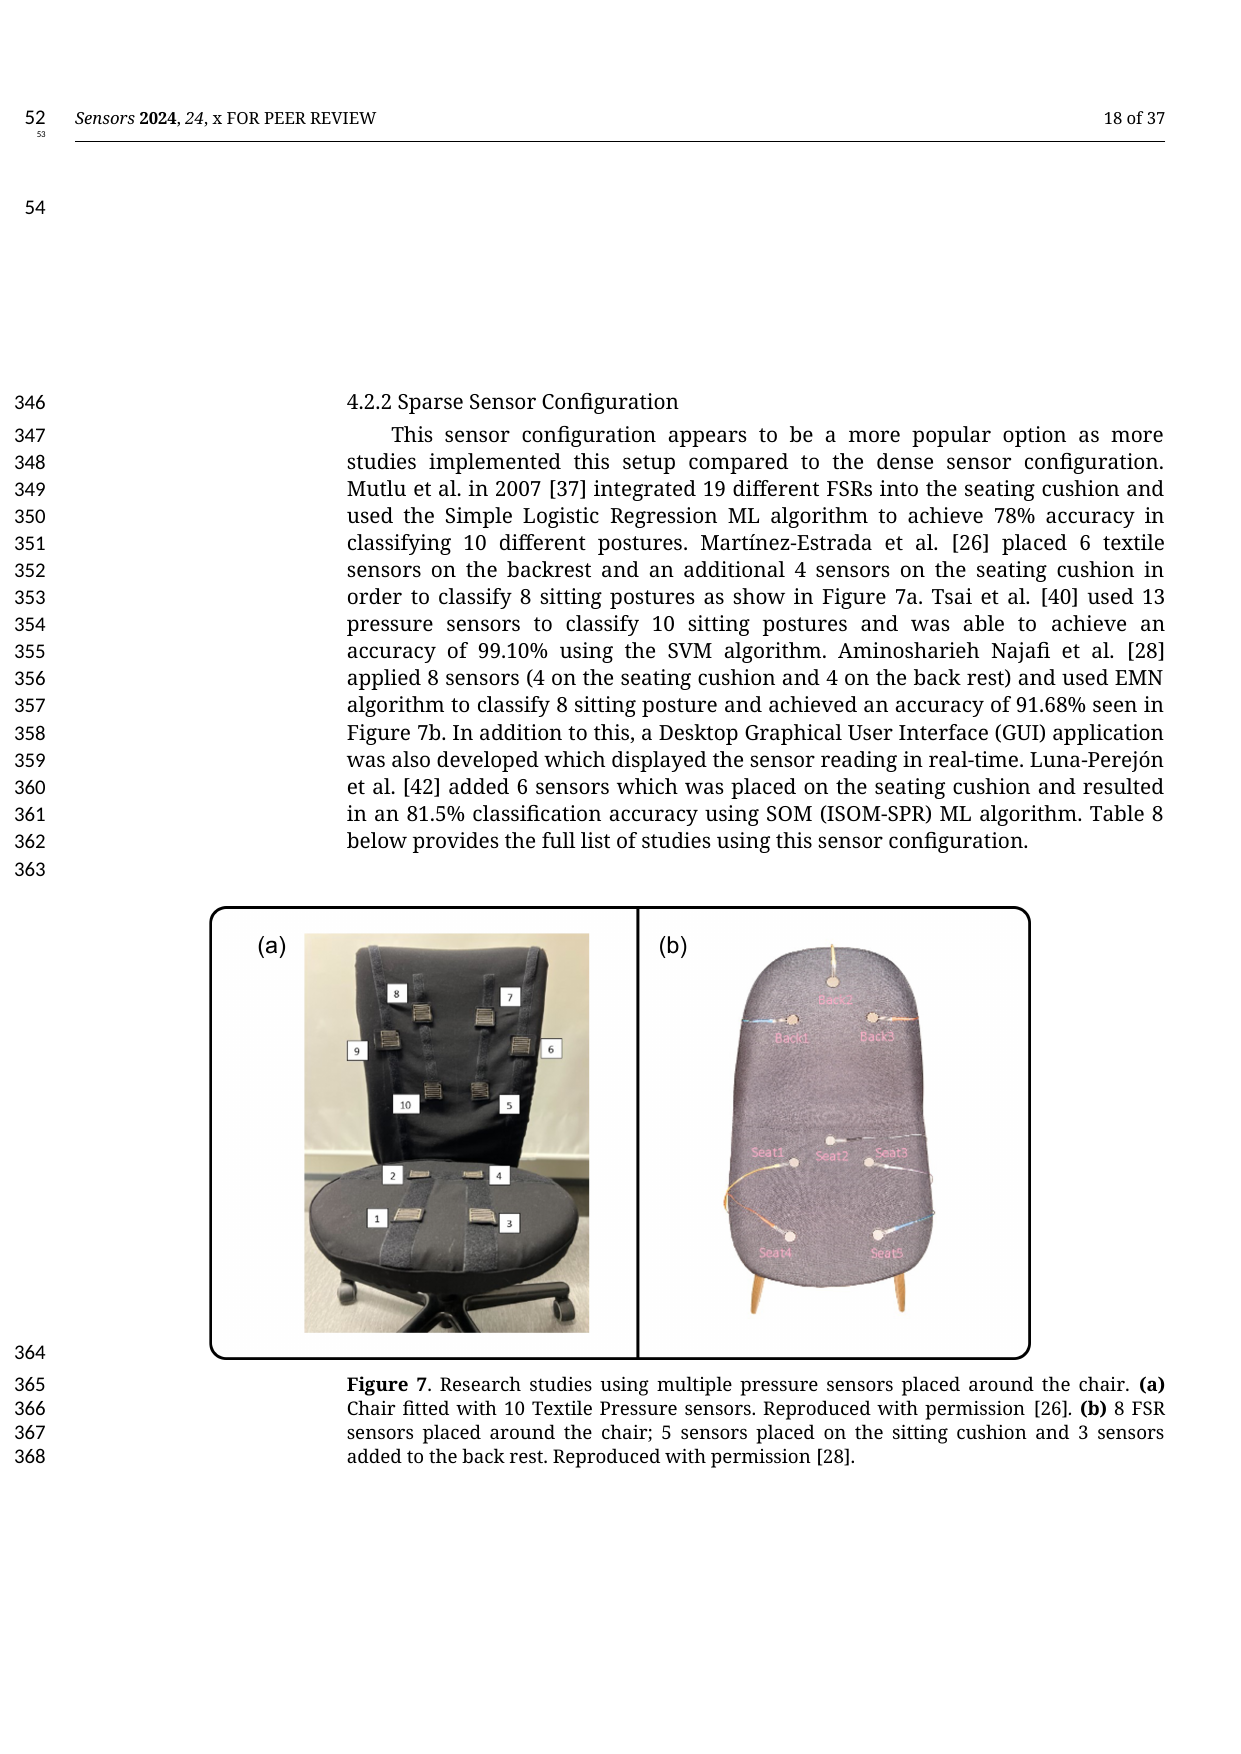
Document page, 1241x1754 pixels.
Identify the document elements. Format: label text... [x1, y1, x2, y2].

picture [209, 906, 1031, 1360]
text This sensor configuration appears to be a more popular option as more studies implemented this setup compared to the dense sensor configuration. Mutlu et al. in 2007 [37] integrated 19 different FSRs into the seating cushion and used the Simple Logistic Regression ML algorithm to achieve 78% accuracy in classifying 10 different postures. Martínez-Estrada et al. [26] placed 6 textile sensors on the backrest and an additional 4 sensors on the seating cushion in order to classify 8 sitting postures as show in Figure 7a. Tsai et al. [40] used 13 pressure sensors to classify 10 sitting postures and was able to achieve an accuracy of 99.10% using the SVM algorithm. Aminosharieh Najafi et al. [28] applied 8 sensors (4 on the seating cushion and 4 on the back rest) and used EMN algorithm to classify 8 sitting posture and achieved an accuracy of 91.68% seen in Figure 7b. In addition to this, a Desktop Graphical User Interface (GUI) application was also developed which displayed the sensor reading in real-time. Luna-Perejón et al. [42] added 6 sensors which was placed on the seating cushion and resulted in an 81.5% classification accuracy using SOM (ISOM-SPR) ML algorithm. Table 8 below provides the full list of studies using this sensor configuration. [347, 421, 1165, 854]
text Figure 7. Research studies using multiple pressure sensors placed around the chair. (a) Chair fitted with 10 Textile Pressure sensors. Reproduced with permission [26]. (b) 8 FSR sensors placed around the chair; 5 sensors placed on the sitting cushion and 3 sensors added to the back rest. Reproduced with permission [28]. [347, 1372, 1165, 1469]
subtitle 4.2.2 Sparse Sensor Configuration [347, 388, 1165, 415]
